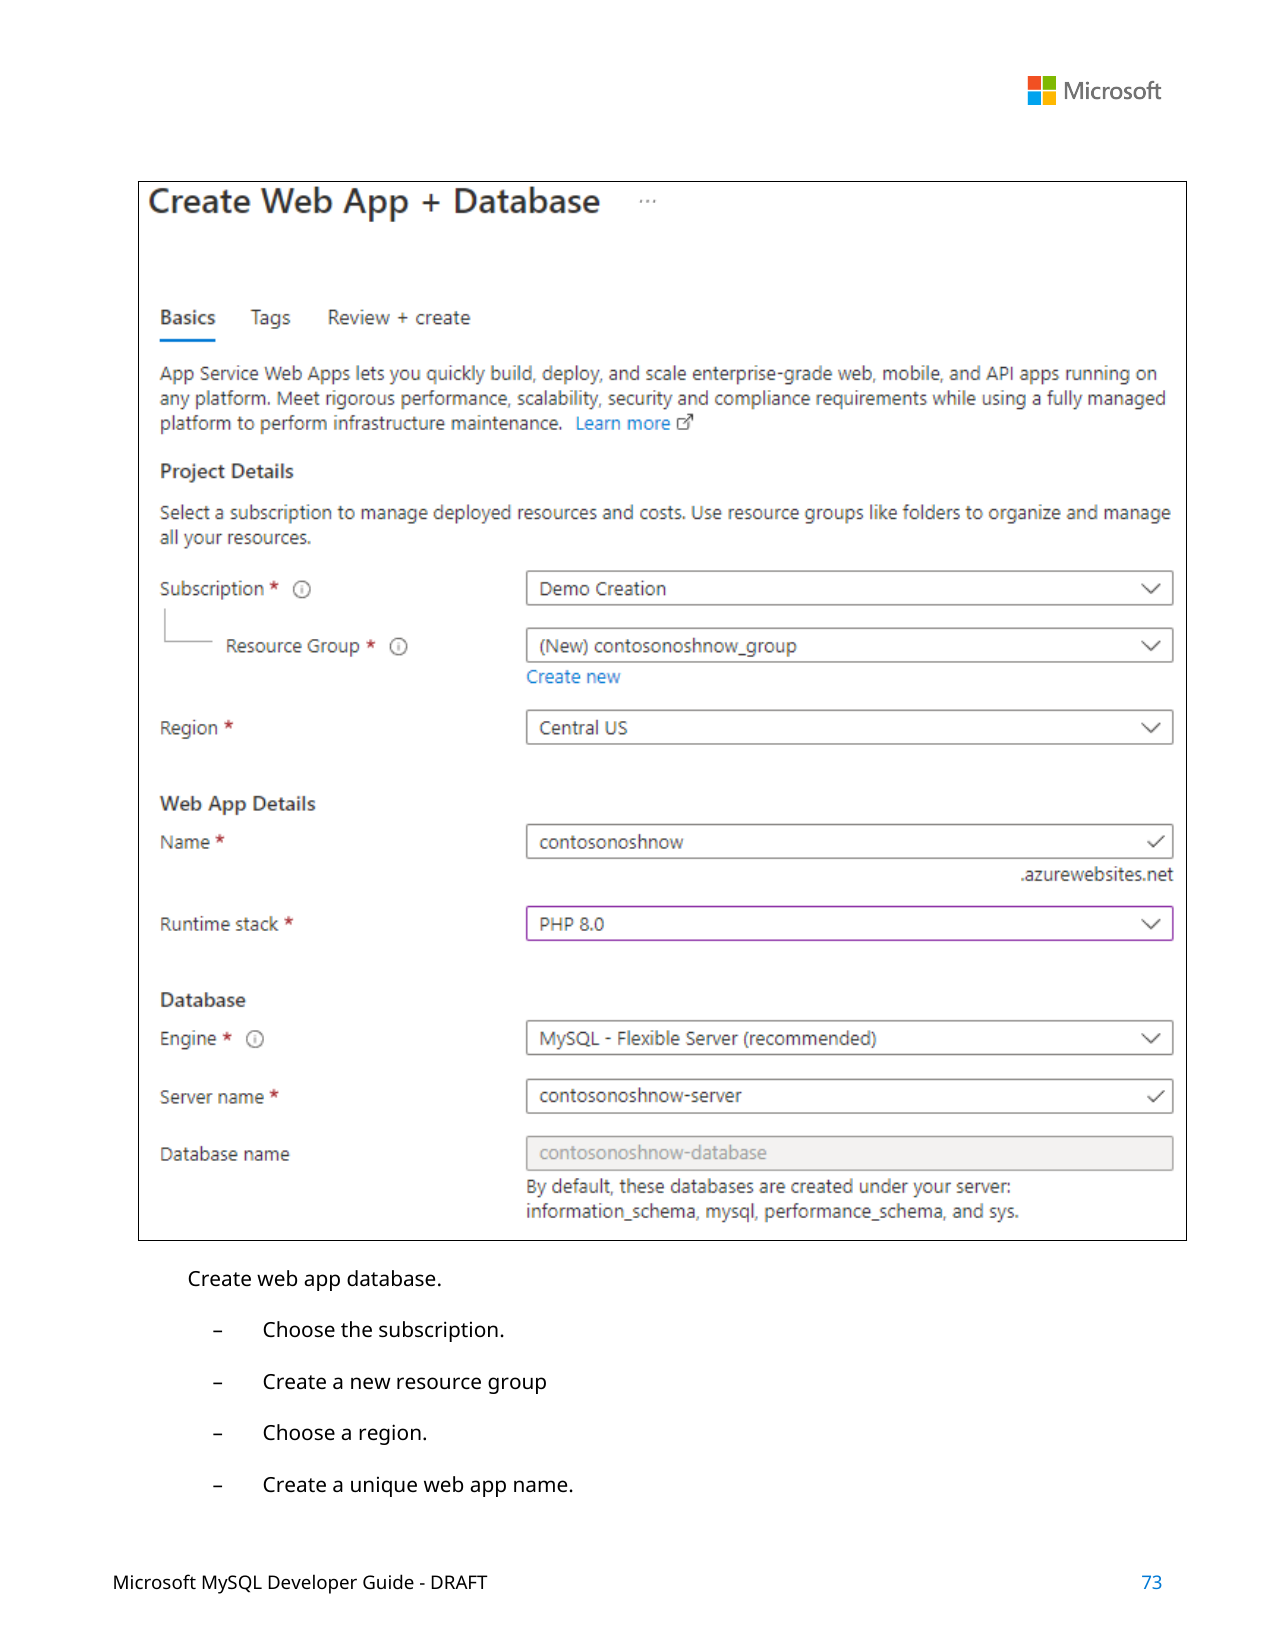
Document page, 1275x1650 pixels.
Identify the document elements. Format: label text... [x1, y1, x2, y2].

list Choose the subscription. [212, 1315, 1162, 1344]
list Create a new resource group [212, 1367, 1162, 1395]
list Create a unique web app name. [212, 1470, 1162, 1498]
picture [139, 182, 1186, 1240]
list Choose a region. [212, 1418, 1162, 1447]
list Create web app database. [137, 1264, 1162, 1292]
picture [1026, 75, 1163, 107]
